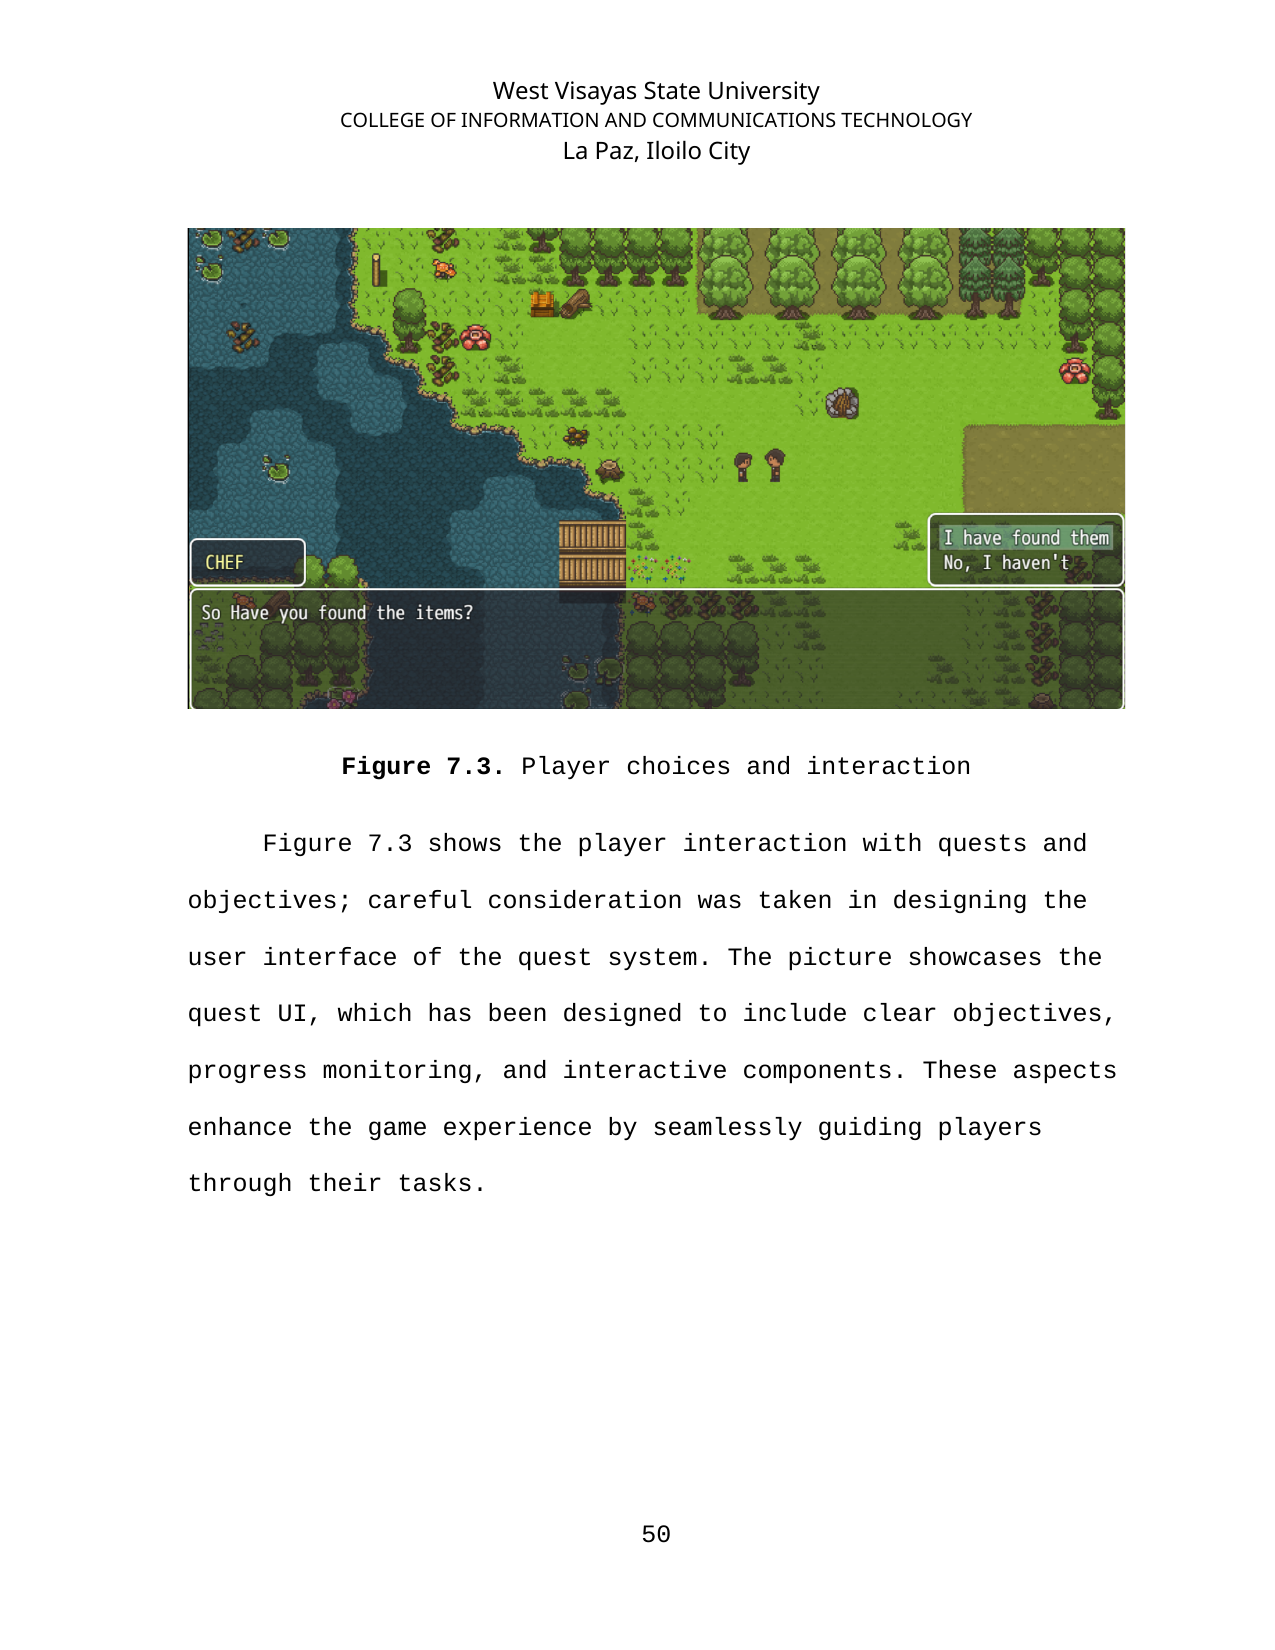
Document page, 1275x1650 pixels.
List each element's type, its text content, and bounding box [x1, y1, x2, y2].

text Figure 7.3 shows the player interaction with quests and objectives; careful consideration was taken in designing the user interface of the quest system. The picture showcases the quest UI, which has been designed to include clear objectives, progress monitoring, and interactive components. These aspects enhance the game experience by seamlessly guiding players through their tasks. [187, 831, 1125, 1199]
picture [187, 228, 1125, 709]
text Figure 7.3. Player choices and interaction [187, 753, 1125, 782]
